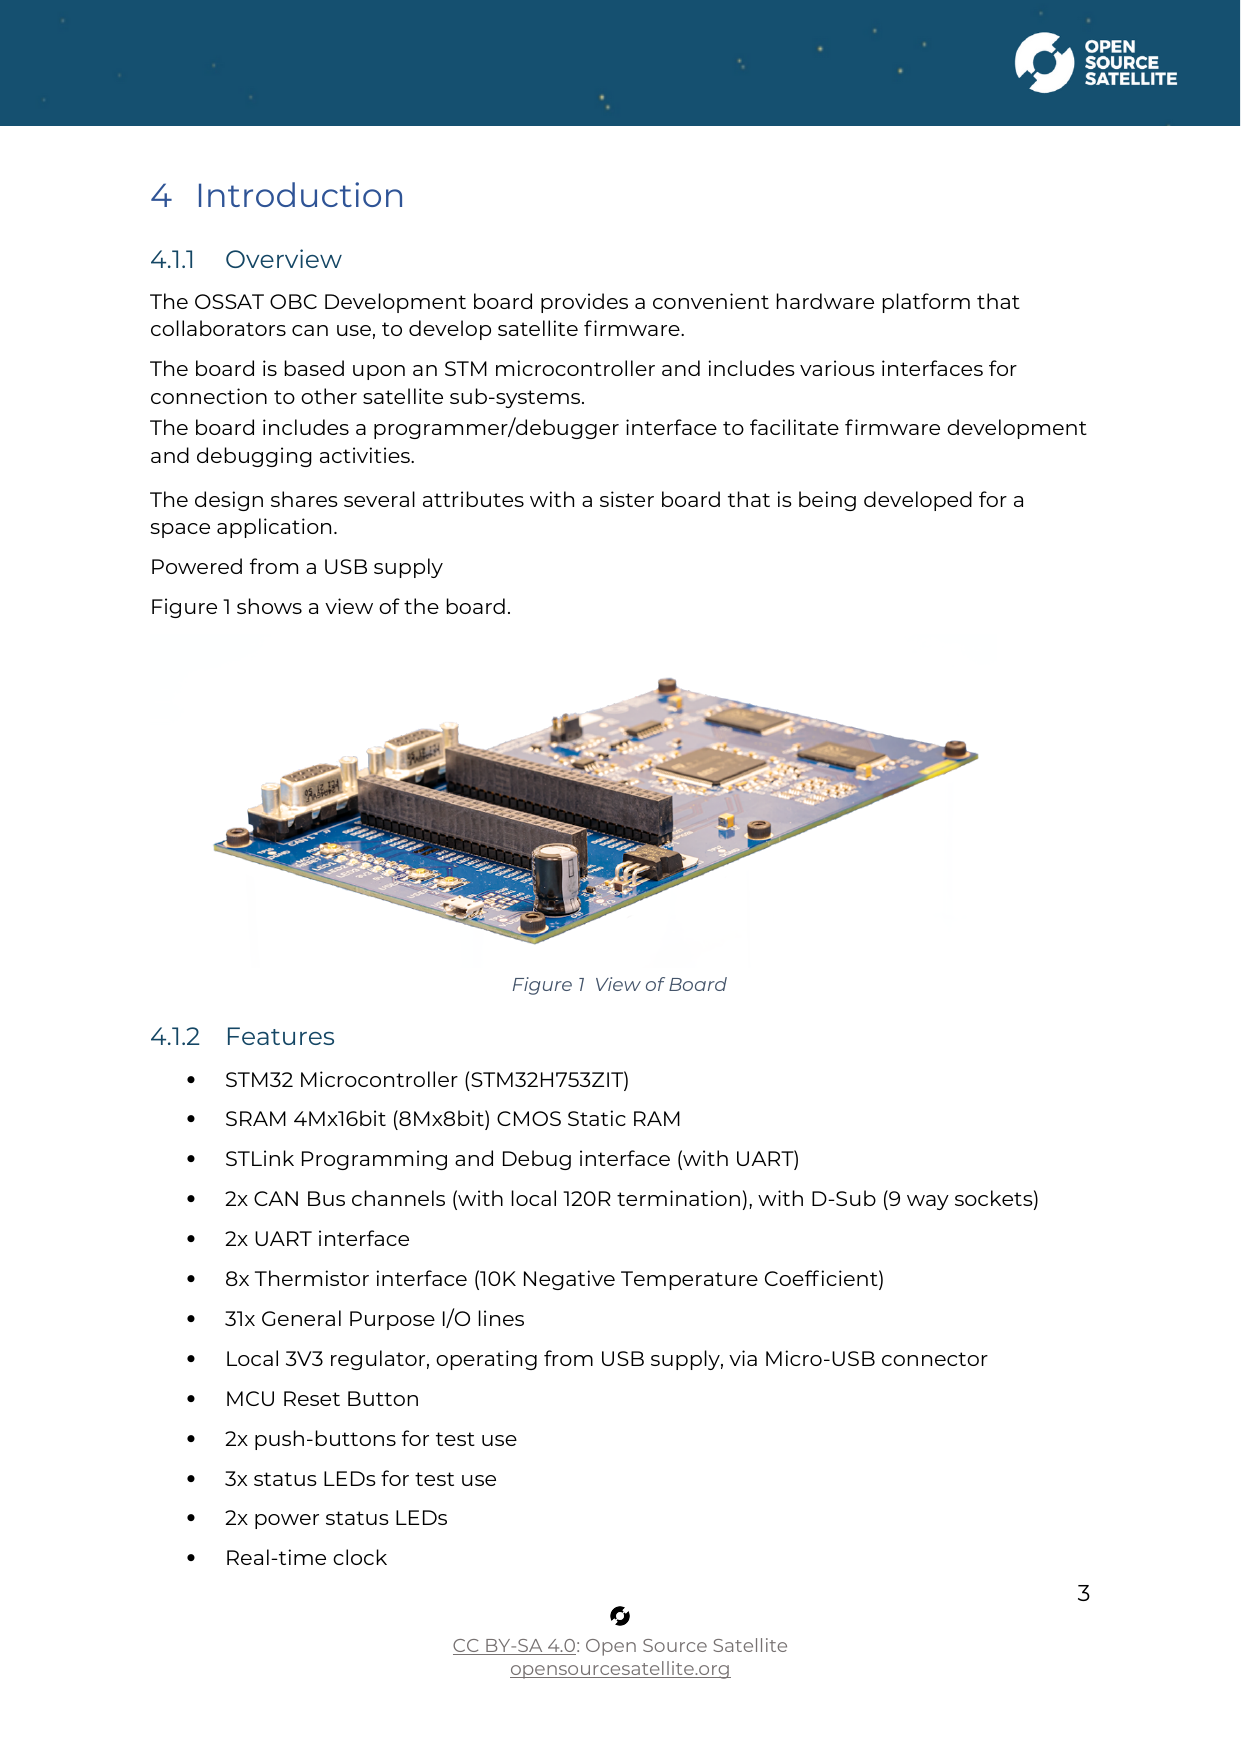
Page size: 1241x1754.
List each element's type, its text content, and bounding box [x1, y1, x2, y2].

list STLink Programming and Debug interface (with UART) [187, 1147, 1090, 1172]
text Powered from a USB supply [150, 554, 1090, 580]
list 2x UART interface [187, 1226, 1090, 1252]
list 2x push-buttons for test use [187, 1426, 1090, 1451]
list 2x CAN Bus channels (with local 120R termination), with D-Sub (9 way sockets) [187, 1186, 1090, 1212]
list SRAM 4Mx16bit (8Mx8bit) CMOS Static RAM [187, 1107, 1090, 1132]
list 2x power status LEDs [187, 1506, 1090, 1531]
picture [150, 634, 997, 968]
text Figure 1 shows a view of the board. [150, 594, 1090, 619]
list 31x General Purpose I/O lines [187, 1306, 1090, 1332]
subtitle Introduction [150, 175, 1090, 216]
text Figure 1 View of Board [150, 973, 1090, 996]
text The board is based upon an STM microcontroller and includes various interfaces for connection to other satellite sub-systems. [150, 357, 1090, 409]
picture [610, 1606, 630, 1626]
text The design shares several attributes with a sister board that is being developed for a space application. [150, 487, 1090, 540]
text The OSSAT OBC Development board provides a convenient hardware platform that collaborators can use, to develop satellite firmware. [150, 289, 1090, 342]
picture [0, 0, 1241, 126]
text The board includes a programmer/debugger interface to facilitate firmware development and debugging activities. [150, 416, 1090, 468]
subtitle Overview [150, 244, 1090, 274]
subtitle Features [150, 1021, 1090, 1052]
list Real-time clock [187, 1546, 1090, 1571]
list STM32 Microcontroller (STM32H753ZIT) [187, 1067, 1090, 1092]
list 8x Thermistor interface (10K Negative Temperature Coefficient) [187, 1266, 1090, 1292]
list MCU Reset Button [187, 1386, 1090, 1411]
list Local 3V3 regulator, operating from USB supply, via Micro-USB connector [187, 1346, 1090, 1371]
list 3x status LEDs for test use [187, 1466, 1090, 1491]
